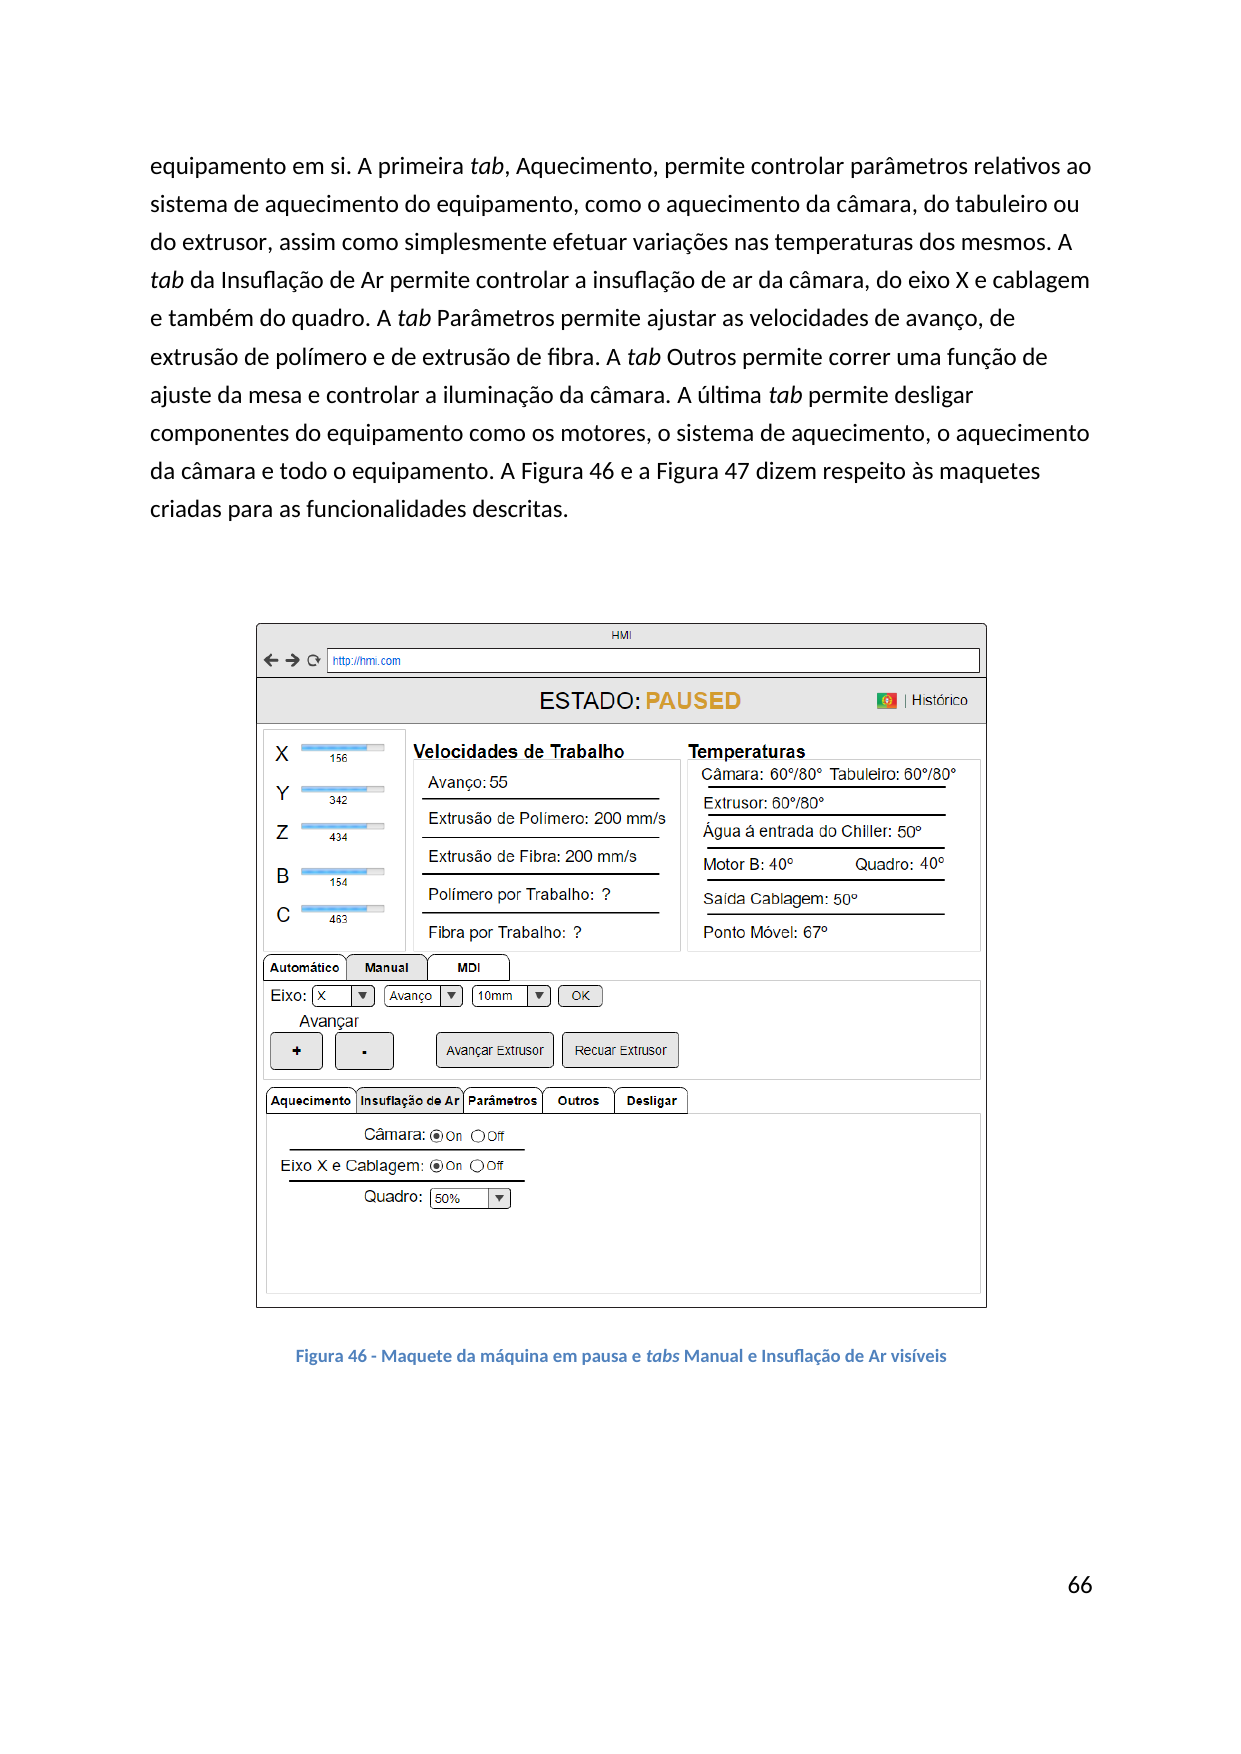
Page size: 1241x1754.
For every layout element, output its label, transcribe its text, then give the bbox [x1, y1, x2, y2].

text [150, 150, 1092, 524]
picture [252, 619, 991, 1312]
